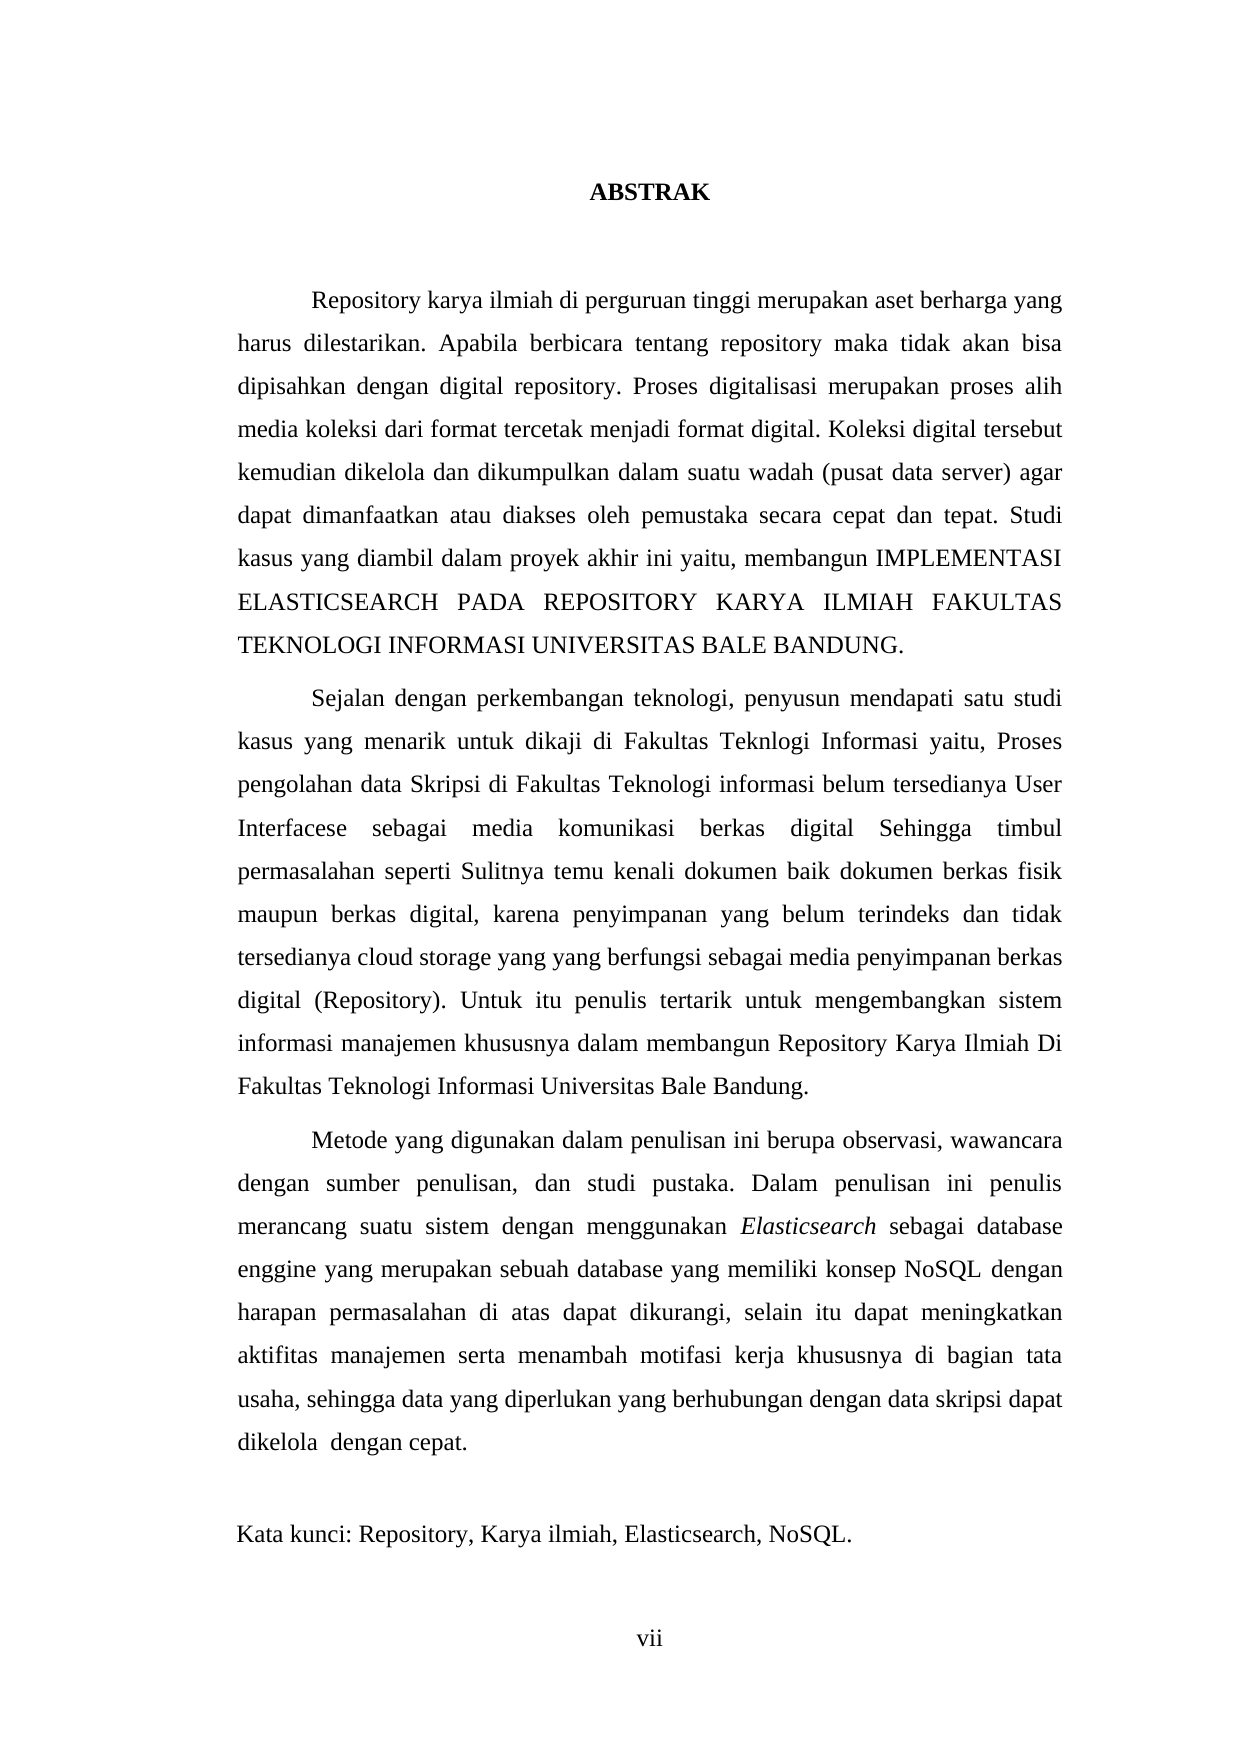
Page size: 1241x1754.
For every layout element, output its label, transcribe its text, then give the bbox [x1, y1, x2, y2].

text Sejalan dengan perkembangan teknologi, penyusun mendapati satu studi kasus yang menarik untuk dikaji di Fakultas Teknlogi Informasi yaitu, Proses pengolahan data Skripsi di Fakultas Teknologi informasi belum tersedianya User Interfacese sebagai media komunikasi berkas digital Sehingga timbul permasalahan seperti Sulitnya temu kenali dokumen baik dokumen berkas fisik maupun berkas digital, karena penyimpanan yang belum terindeks dan tidak tersedianya cloud storage yang yang berfungsi sebagai media penyimpanan berkas digital (Repository). Untuk itu penulis tertarik untuk mengembangkan sistem informasi manajemen khususnya dalam membangun Repository Karya Ilmiah Di Fakultas Teknologi Informasi Universitas Bale Bandung. [237, 683, 1063, 1100]
text Repository karya ilmiah di perguruan tinggi merupakan aset berharga yang harus dilestarikan. Apabila berbicara tentang repository maka tidak akan bisa dipisahkan dengan digital repository. Proses digitalisasi merupakan proses alih media koleksi dari format tercetak menjadi format digital. Koleksi digital tersebut kemudian dikelola dan dikumpulkan dalam suatu wadah (pusat data server) agar dapat dimanfaatkan atau diakses oleh pemustaka secara cepat dan tepat. Studi kasus yang diambil dalam proyek akhir ini yaitu, membangun IMPLEMENTASI ELASTICSEARCH PADA REPOSITORY KARYA ILMIAH FAKULTAS TEKNOLOGI INFORMASI UNIVERSITAS BALE BANDUNG. [237, 285, 1063, 658]
text Kata kunci: Repository, Karya ilmiah, Elasticsearch, NoSQL. [236, 1519, 1063, 1548]
text Metode yang digunakan dalam penulisan ini berupa observasi, wawancara dengan sumber penulisan, dan studi pustaka. Dalam penulisan ini penulis merancang suatu sistem dengan menggunakan Elasticsearch sebagai database enggine yang merupakan sebuah database yang memiliki konsep NoSQL dengan harapan permasalahan di atas dapat dikurangi, selain itu dapat meningkatkan aktifitas manajemen serta menambah motifasi kerja khususnya di bagian tata usaha, sehingga data yang diperlukan yang berhubungan dengan data skripsi dapat dikelola dengan cepat. [237, 1125, 1063, 1456]
subtitle ABSTRAK [236, 177, 1063, 206]
